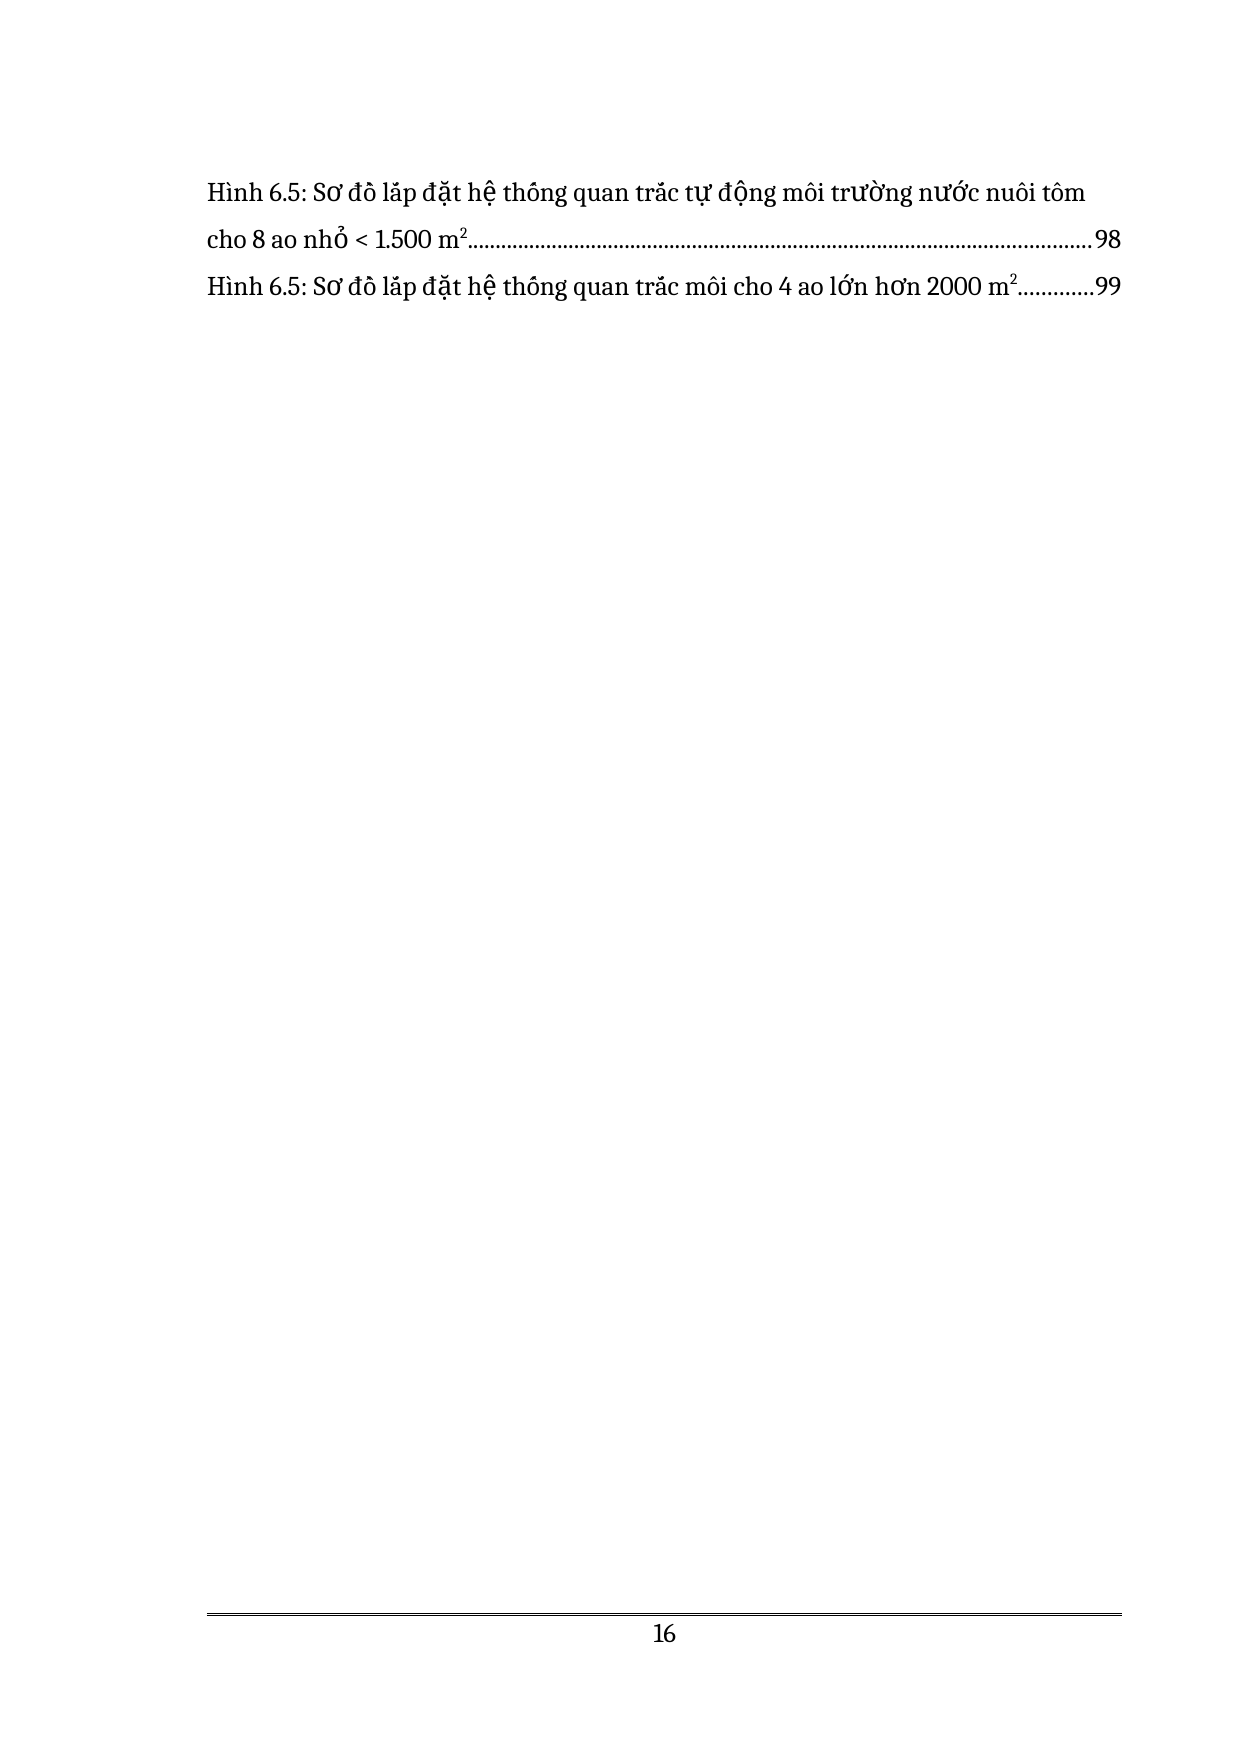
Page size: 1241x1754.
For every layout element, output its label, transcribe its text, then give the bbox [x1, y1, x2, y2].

text Hình 6.5: Sơ đồ lắp đặt hệ thống quan trắc tự động môi trường nước nuôi tôm cho 8 ao nhỏ < 1.500 m2. 98 [207, 177, 1122, 255]
text Hình 6.5: Sơ đồ lắp đặt hệ thống quan trắc môi cho 4 ao lớn hơn 2000 m2 99 [207, 271, 1122, 302]
